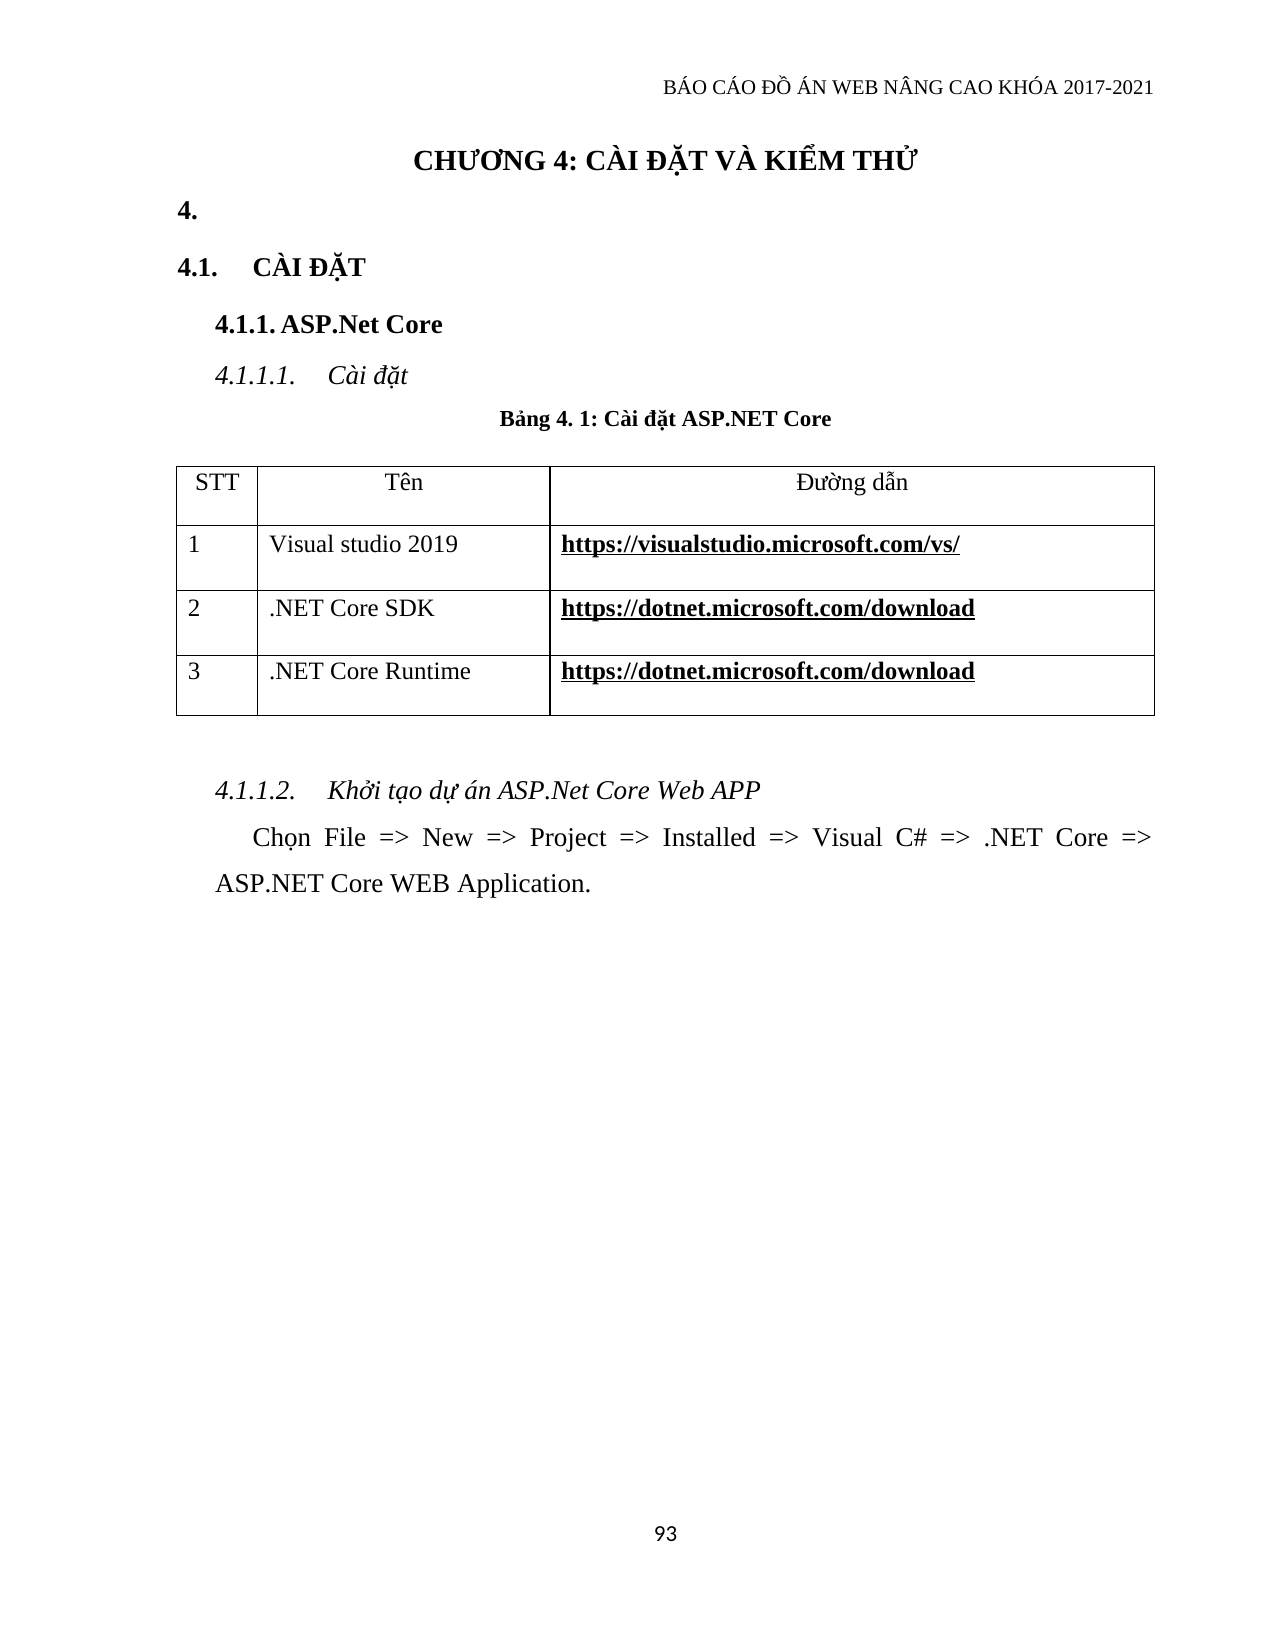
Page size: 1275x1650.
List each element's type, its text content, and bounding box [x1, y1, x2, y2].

table_cell 1 [177, 526, 257, 590]
subtitle Khởi tạo dự án ASP.Net Core Web APP [215, 774, 1153, 805]
table_cell Visual studio 2019 [258, 526, 549, 590]
table_header STT [177, 467, 257, 525]
table_cell https://dotnet.microsoft.com/download [551, 656, 1154, 714]
text CÀI ĐẶT [177, 251, 1153, 282]
table_cell 3 [177, 656, 257, 714]
table_header Tên [258, 467, 549, 525]
text Bảng 4. 1: Cài đặt ASP.NET Core [177, 406, 1153, 432]
text Chọn File => New => Project => Installed => Visual C# => .NET Core => ASP.NET Core WEB Application. [215, 821, 1153, 899]
subtitle CHƯƠNG 4: CÀI ĐẶT VÀ KIỂM THỬ [177, 143, 1153, 177]
table_cell .NET Core SDK [258, 591, 549, 655]
table_header Đường dẫn [551, 467, 1154, 525]
table_cell 2 [177, 591, 257, 655]
table_cell .NET Core Runtime [258, 656, 549, 714]
subtitle ASP.Net Core [215, 308, 1153, 339]
table_cell https://dotnet.microsoft.com/download [551, 591, 1154, 655]
table_cell https://visualstudio.microsoft.com/vs/ [551, 526, 1154, 590]
subtitle Cài đặt [215, 359, 1153, 390]
